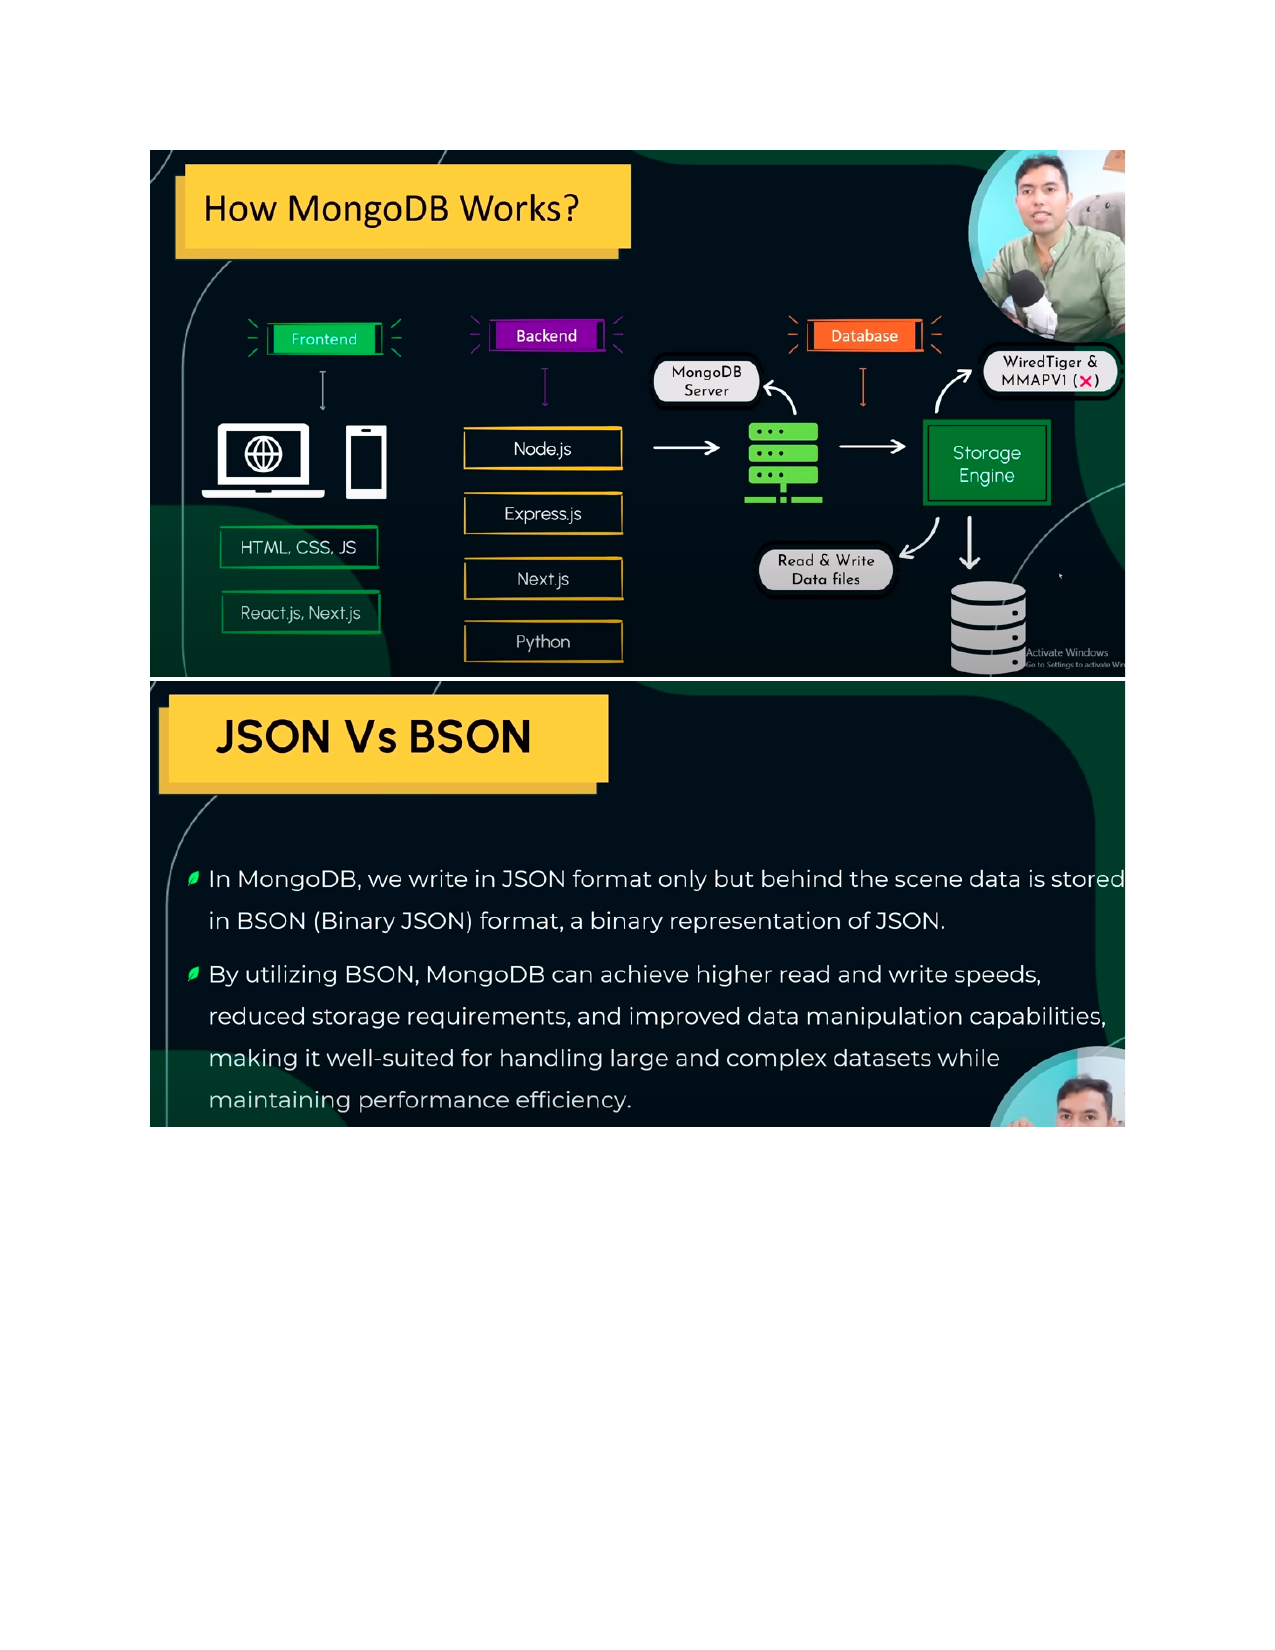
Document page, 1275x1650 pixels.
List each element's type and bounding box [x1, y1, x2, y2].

picture [150, 681, 1125, 1127]
picture [150, 150, 1125, 677]
